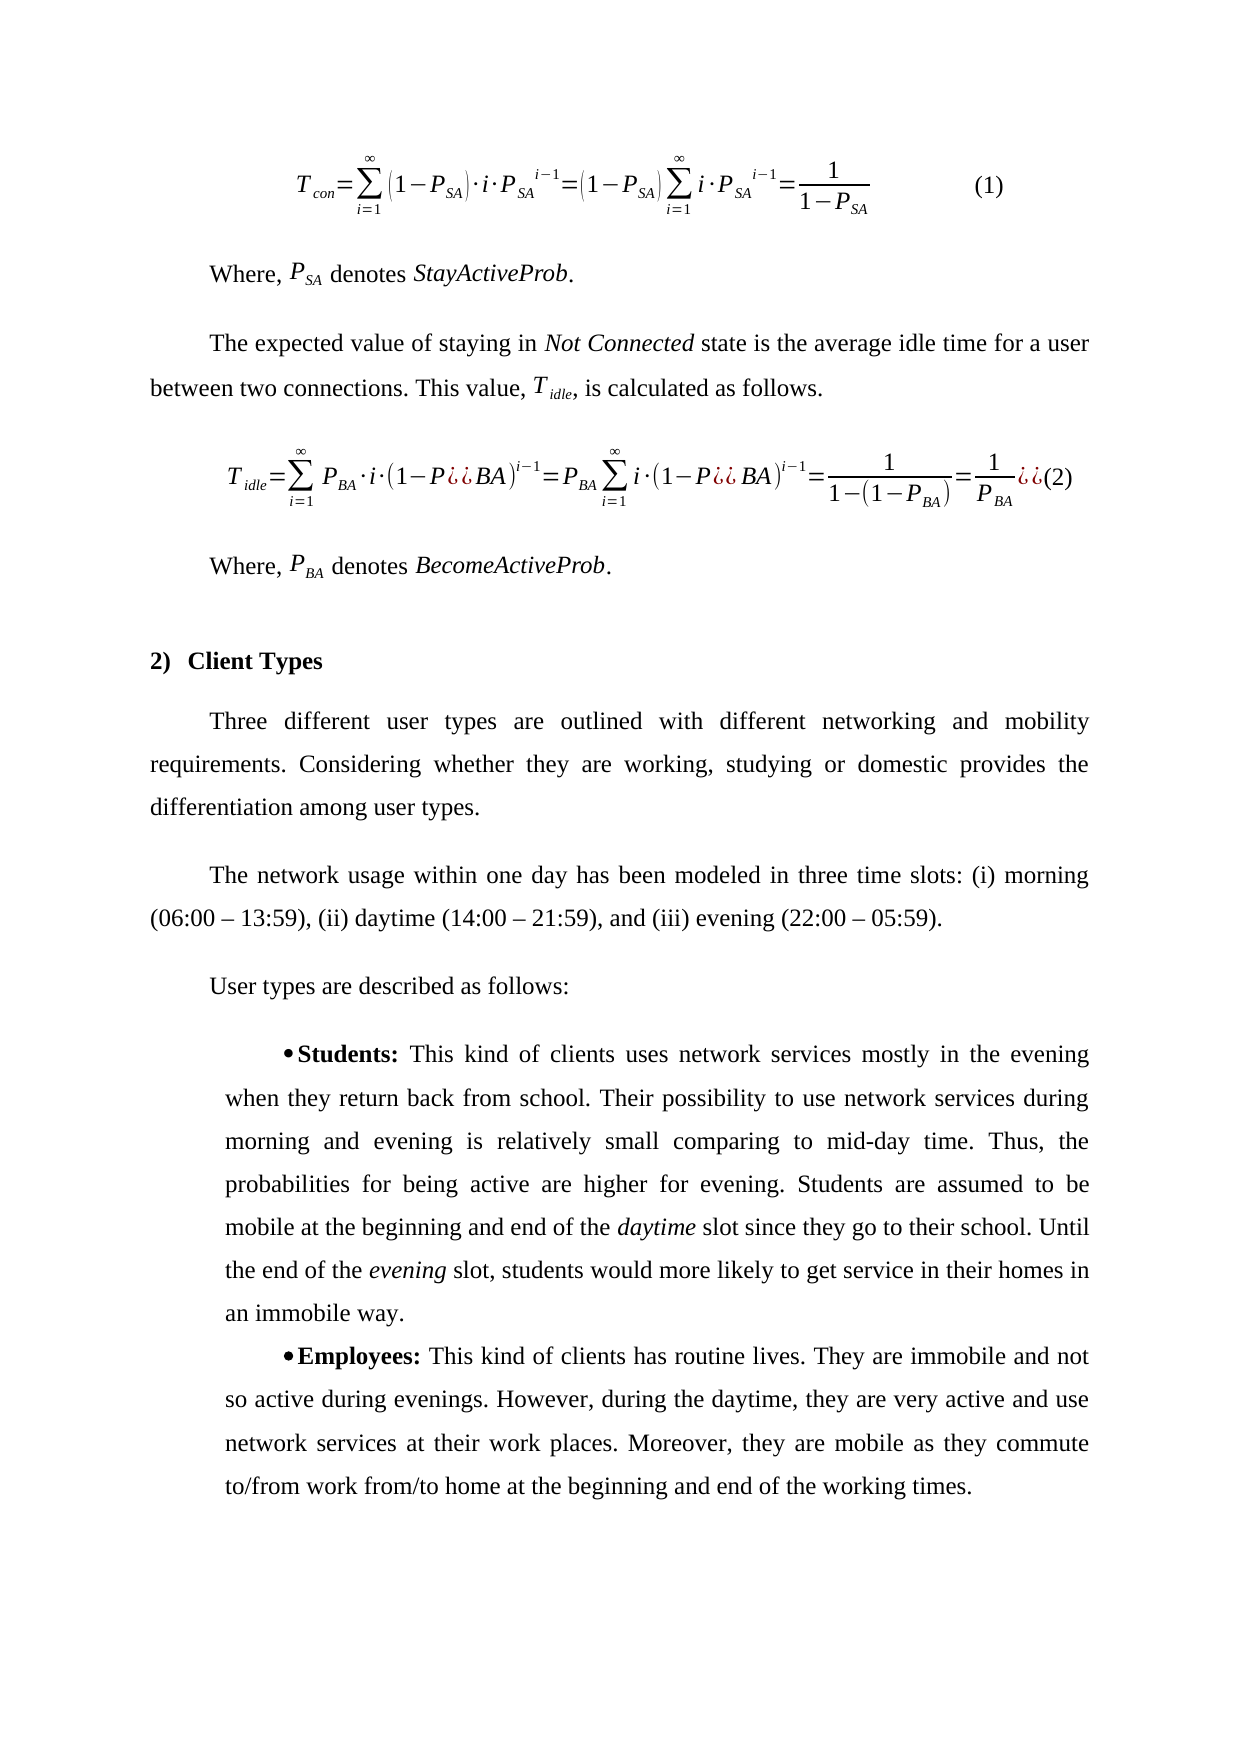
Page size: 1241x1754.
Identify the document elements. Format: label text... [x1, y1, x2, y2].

list Students: This kind of clients uses network services mostly in the evening when they return back from school. Their possibility to use network services during morning and evening is relatively small comparing to mid-day time. Thus, the probabilities for being active are higher for evening. Students are assumed to be mobile at the beginning and end of the daytime slot since they go to their school. Until the end of the evening slot, students would more likely to get service in their homes in an immobile way. [225, 1039, 1090, 1327]
text Where, denotes . [150, 257, 1090, 289]
subtitle Client Types [150, 646, 1090, 674]
text (2) [150, 442, 1090, 511]
text Where, denotes . [150, 550, 1090, 581]
list Employees: This kind of clients has routine lives. They are immobile and not so active during evenings. However, during the daytime, they are very active and use network services at their work places. Moreover, they are mobile as they commute to/from work from/to home at the beginning and end of the working times. [225, 1341, 1090, 1499]
text Three different user types are outlined with different networking and mobility requirements. Considering whether they are working, studying or domestic provides the differentiation among user types. [150, 706, 1090, 821]
text The network usage within one day has been modeled in three time slots: (i) morning (06:00 – 13:59), (ii) daytime (14:00 – 21:59), and (iii) evening (22:00 – 05:59). [150, 860, 1090, 932]
text User types are described as follows: [150, 971, 1090, 1000]
text The expected value of staying in Not Connected state is the average idle time for a user between two connections. This value, , is calculated as follows. [150, 328, 1090, 403]
text (1) [150, 150, 1090, 218]
